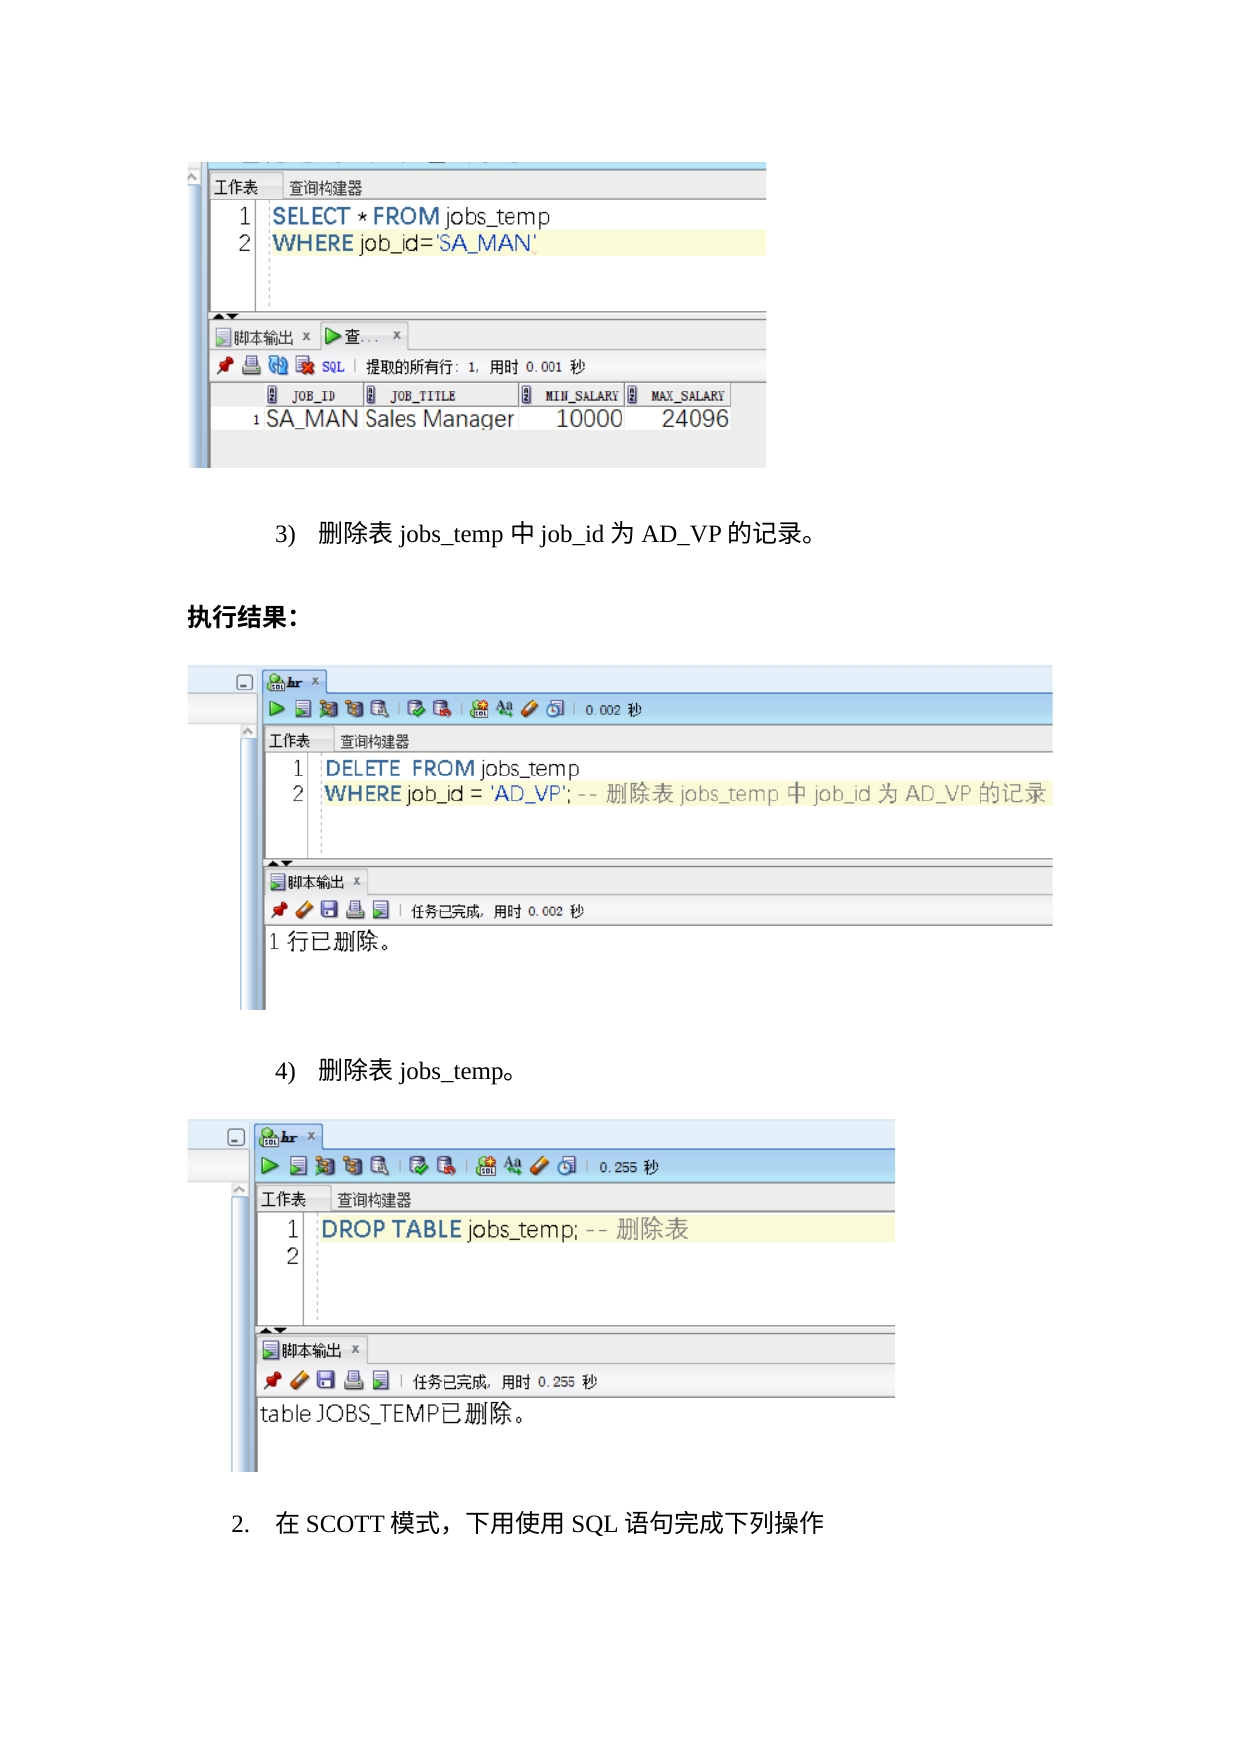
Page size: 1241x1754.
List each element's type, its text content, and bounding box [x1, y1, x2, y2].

list 删除表 jobs_temp。 [275, 1036, 1053, 1101]
picture [187, 665, 1053, 1010]
list 在 SCOTT 模式，下用使用 SQL 语句完成下列操作 [231, 1489, 1053, 1554]
picture [187, 1119, 896, 1472]
picture [187, 162, 767, 468]
list 删除表 jobs_temp 中 job_id 为 AD_VP 的记录。 [275, 499, 1053, 564]
text 执行结果： [187, 583, 1053, 648]
